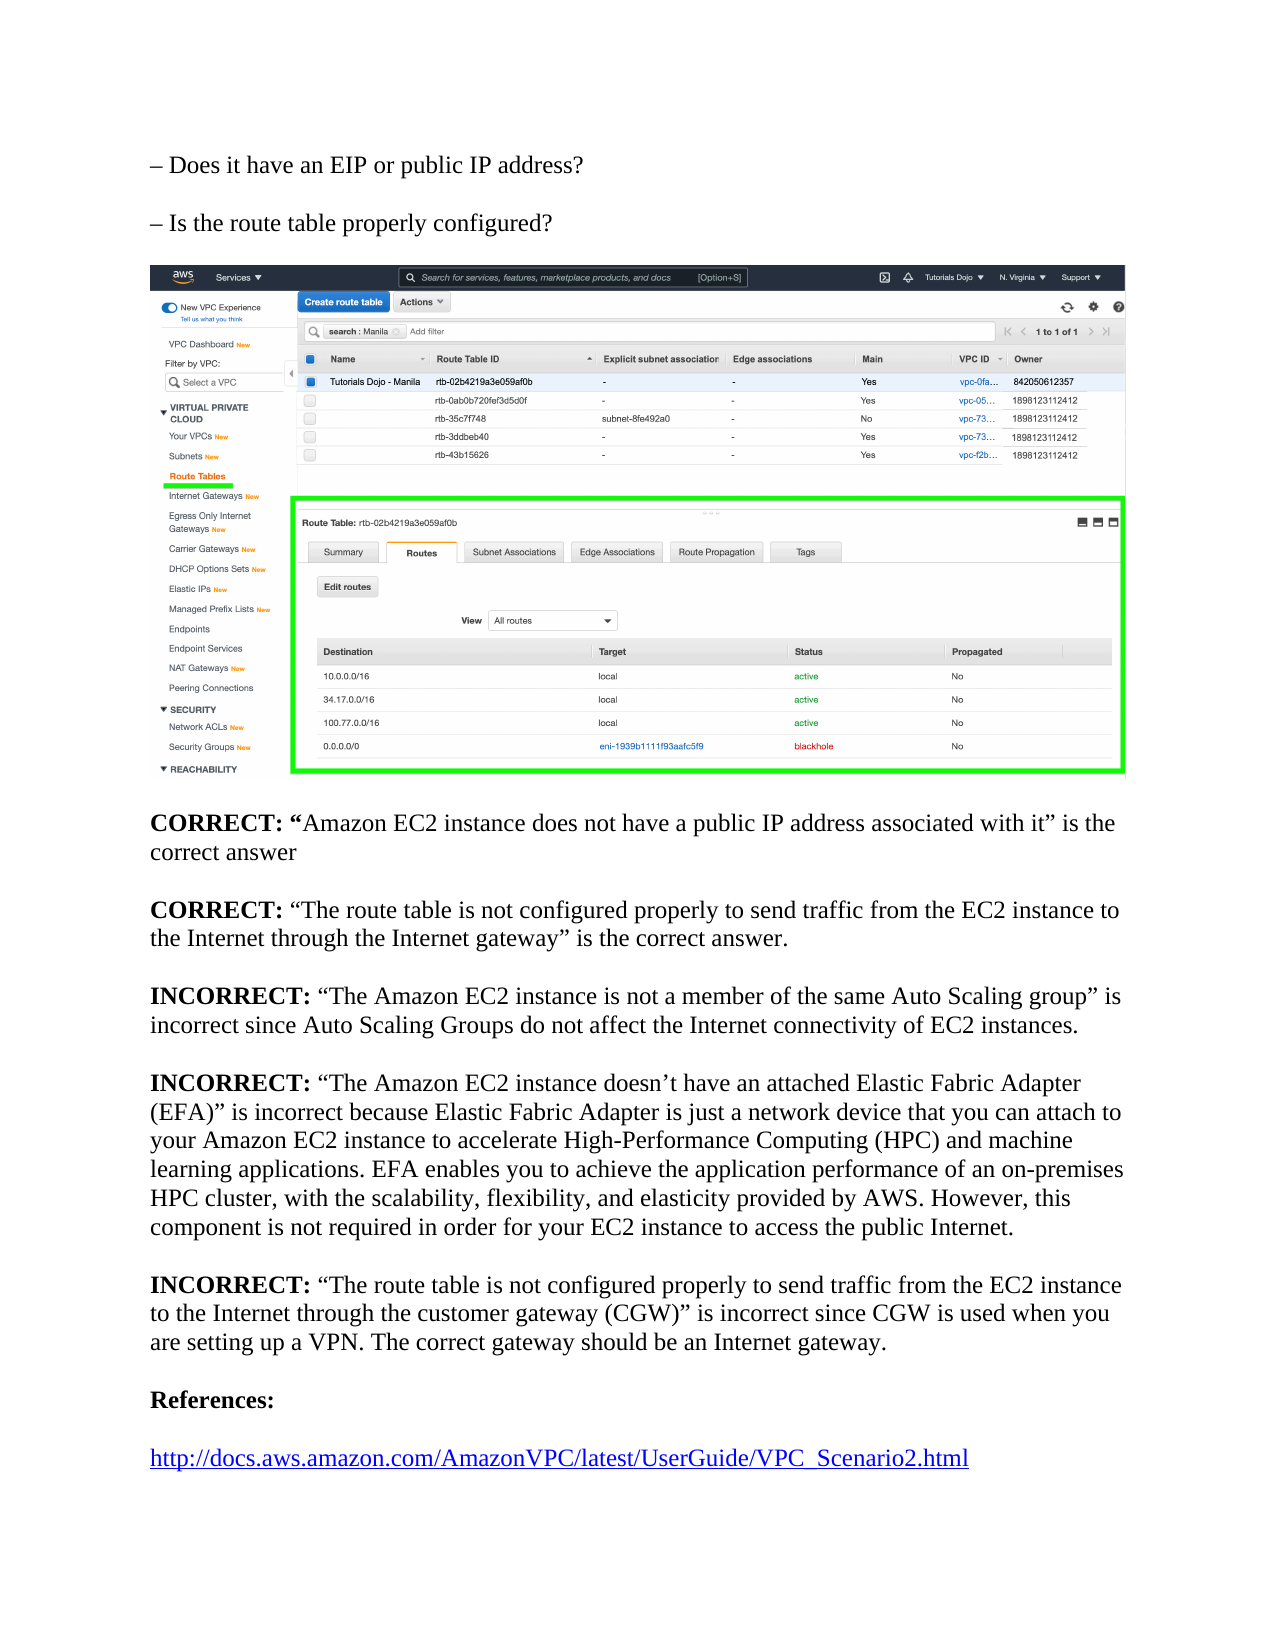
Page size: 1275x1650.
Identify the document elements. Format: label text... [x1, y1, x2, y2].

text CORRECT: “The route table is not configured properly to send traffic from the EC2 instance to the Internet through the Internet gateway” is the correct answer. [150, 895, 1125, 952]
text – Does it have an EIP or public IP address? [150, 150, 1125, 179]
picture [150, 265, 1125, 779]
text – Is the route table properly configured? [150, 208, 1125, 237]
text INCORRECT: “The Amazon EC2 instance doesn’t have an attached Elastic Fabric Adapter (EFA)” is incorrect because Elastic Fabric Adapter is just a network device that you can attach to your Amazon EC2 instance to accelerate High-Performance Computing (HPC) and machine learning applications. EFA enables you to achieve the application performance of an on-premises HPC cluster, with the scalability, flexibility, and elasticity provided by AWS. However, this component is not required in order for your EC2 instance to access the public Internet. [150, 1068, 1125, 1241]
text INCORRECT: “The Amazon EC2 instance is not a member of the same Auto Scaling group” is incorrect since Auto Scaling Groups do not affect the Internet connectivity of EC2 instances. [150, 981, 1125, 1039]
text INCORRECT: “The route table is not configured properly to send traffic from the EC2 instance to the Internet through the customer gateway (CGW)” is incorrect since CGW is used when you are setting up a VPN. The correct gateway should be an Internet gateway. [150, 1270, 1125, 1356]
text CORRECT: “Amazon EC2 instance does not have a public IP address associated with it” is the correct answer [150, 808, 1125, 866]
text References: [150, 1385, 1125, 1414]
text http://docs.aws.amazon.com/AmazonVPC/latest/UserGuide/VPC_Scenario2.html [150, 1443, 1125, 1472]
